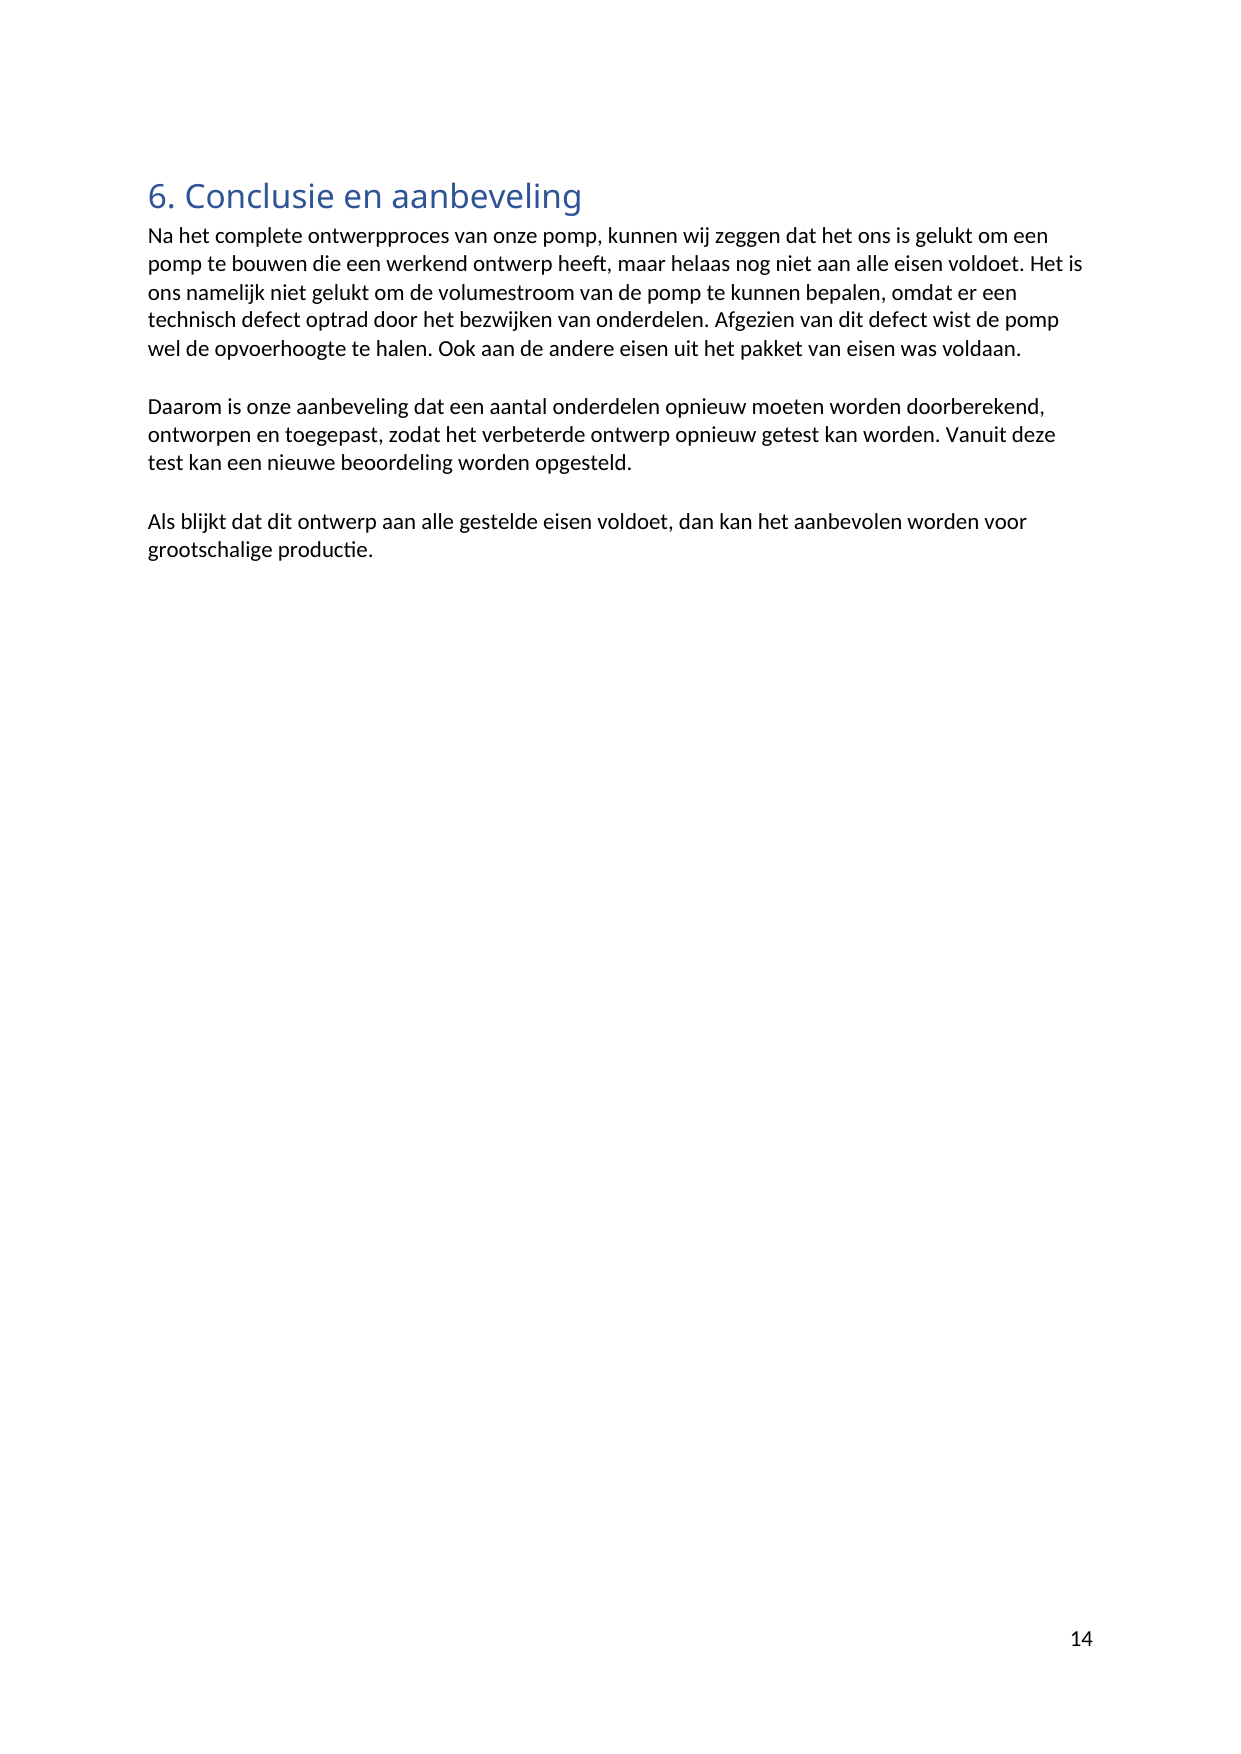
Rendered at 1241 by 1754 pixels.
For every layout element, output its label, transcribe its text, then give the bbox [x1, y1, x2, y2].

subtitle 6. Conclusie en aanbeveling [148, 173, 1093, 218]
text Na het complete ontwerpproces van onze pomp, kunnen wij zeggen dat het ons is gelukt om een pomp te bouwen die een werkend ontwerp heeft, maar helaas nog niet aan alle eisen voldoet. Het is ons namelijk niet gelukt om de volumestroom van de pomp te kunnen bepalen, omdat er een technisch defect optrad door het bezwijken van onderdelen. Afgezien van dit defect wist de pomp wel de opvoerhoogte te halen. Ook aan de andere eisen uit het pakket van eisen was voldaan. [148, 222, 1093, 362]
text Daarom is onze aanbeveling dat een aantal onderdelen opnieuw moeten worden doorberekend, ontworpen en toegepast, zodat het verbeterde ontwerp opnieuw getest kan worden. Vanuit deze test kan een nieuwe beoordeling worden opgesteld. [148, 392, 1093, 476]
text Als blijkt dat dit ontwerp aan alle gestelde eisen voldoet, dan kan het aanbevolen worden voor grootschalige productie. [148, 507, 1093, 563]
